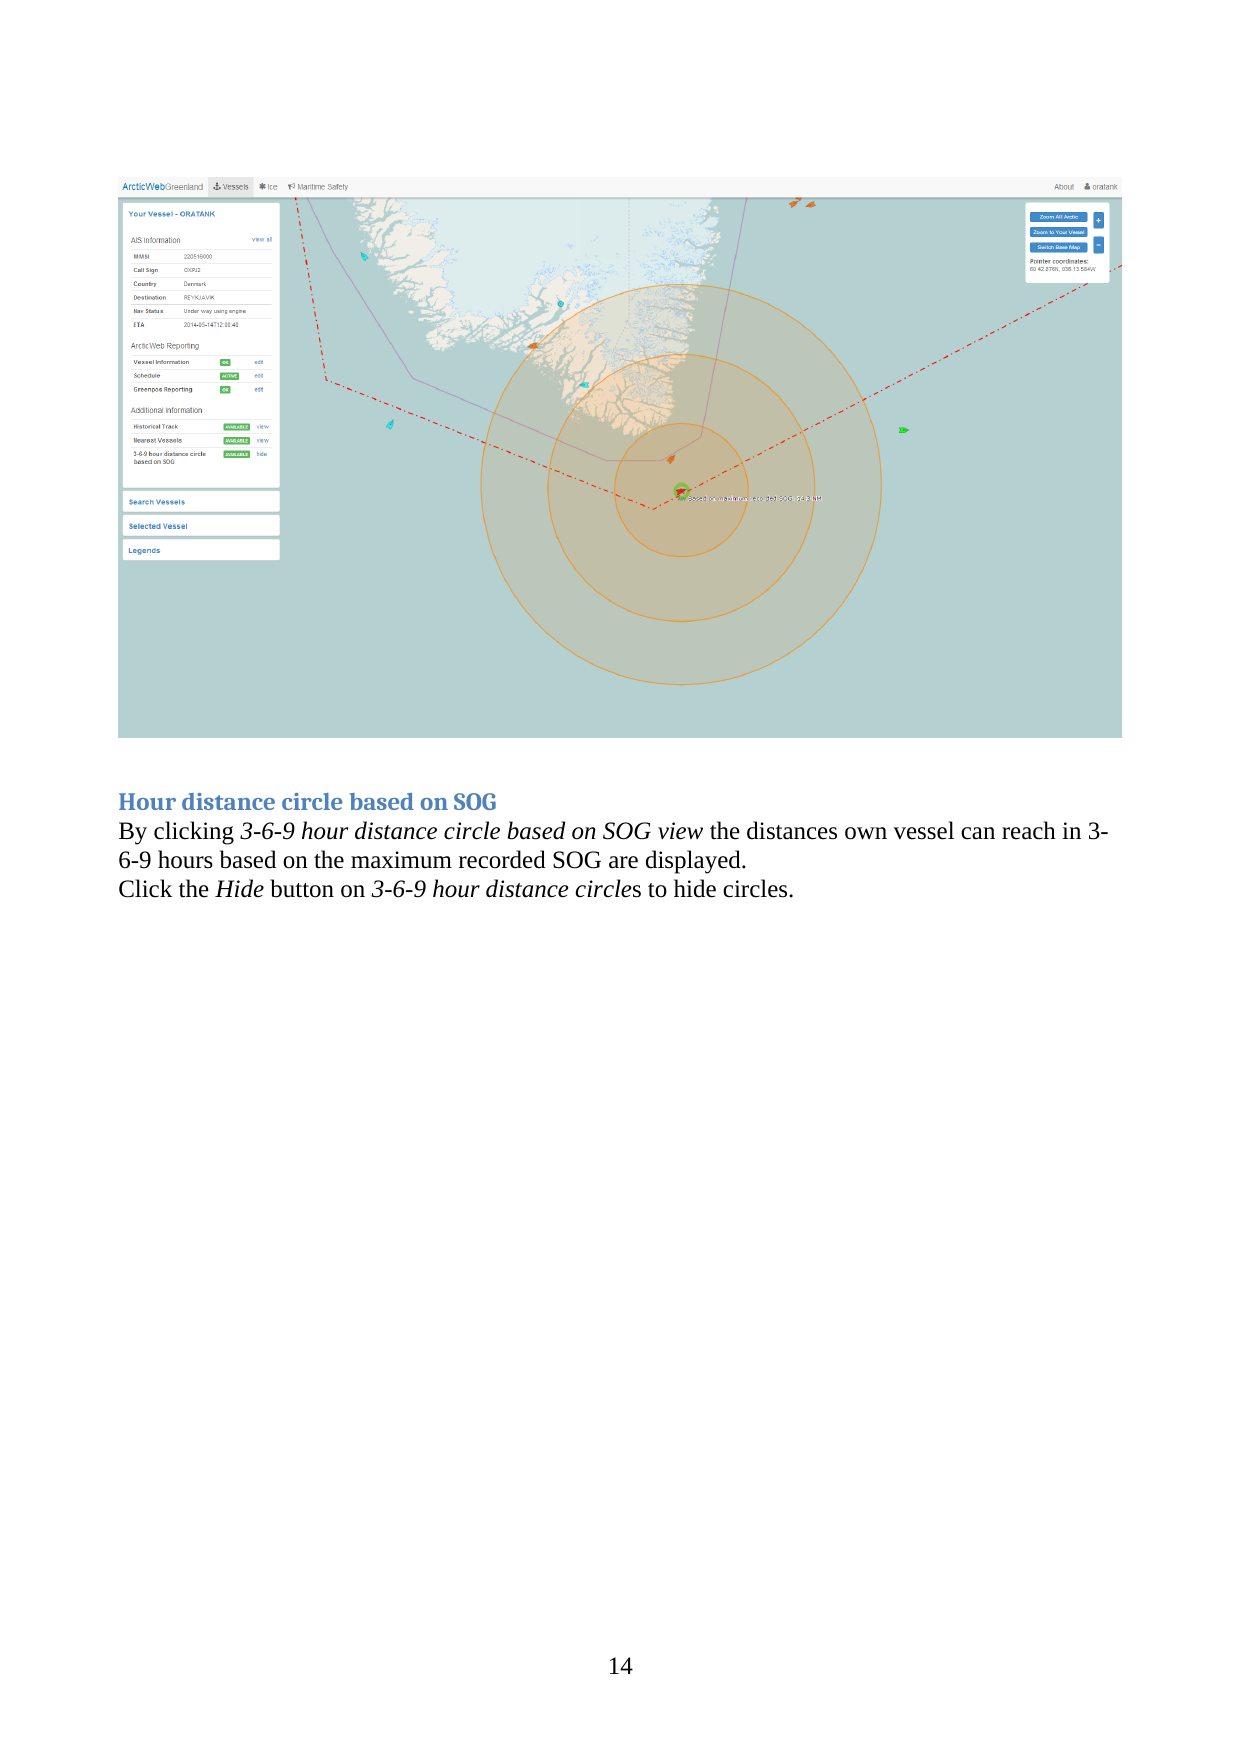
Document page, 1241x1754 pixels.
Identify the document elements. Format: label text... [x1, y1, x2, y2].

text By clicking 3-6-9 hour distance circle based on SOG view the distances own vessel can reach in 3-6-9 hours based on the maximum recorded SOG are displayed. [118, 816, 1122, 874]
picture [118, 177, 1123, 738]
subtitle Hour distance circle based on SOG [118, 787, 1122, 816]
text Click the Hide button on 3-6-9 hour distance circles to hide circles. [118, 874, 1122, 902]
